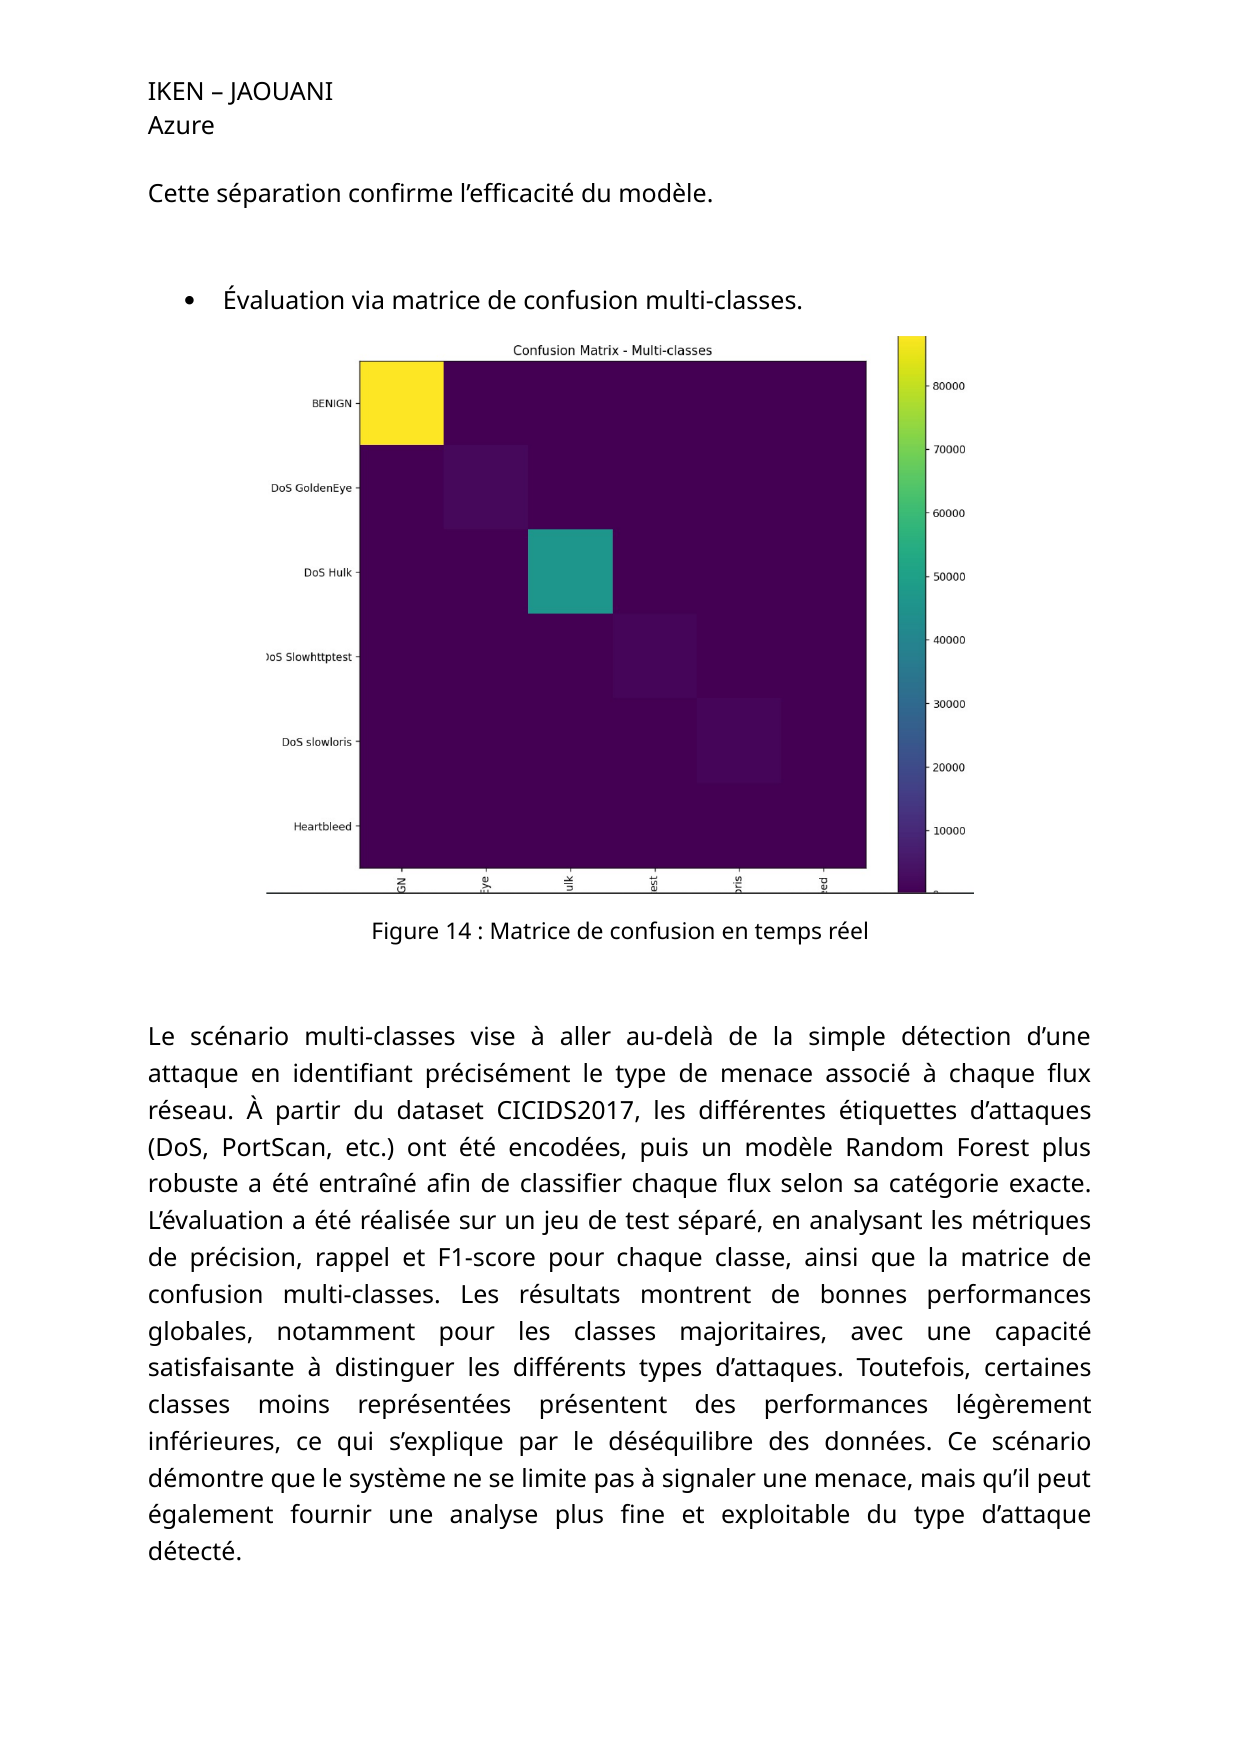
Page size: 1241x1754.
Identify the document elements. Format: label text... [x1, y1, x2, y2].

text Figure 14 : Matrice de confusion en temps réel [148, 915, 1092, 946]
list Évaluation via matrice de confusion multi-classes. [185, 283, 1092, 317]
text Le scénario multi-classes vise à aller au-delà de la simple détection d’une attaque en identifiant précisément le type de menace associé à chaque flux réseau. À partir du dataset CICIDS2017, les différentes étiquettes d’attaques (DoS, PortScan, etc.) ont été encodées, puis un modèle Random Forest plus robuste a été entraîné afin de classifier chaque flux selon sa catégorie exacte. L’évaluation a été réalisée sur un jeu de test séparé, en analysant les métriques de précision, rappel et F1-score pour chaque classe, ainsi que la matrice de confusion multi-classes. Les résultats montrent de bonnes performances globales, notamment pour les classes majoritaires, avec une capacité satisfaisante à distinguer les différents types d’attaques. Toutefois, certaines classes moins représentées présentent des performances légèrement inférieures, ce qui s’explique par le déséquilibre des données. Ce scénario démontre que le système ne se limite pas à signaler une menace, mais qu’il peut également fournir une analyse plus fine et exploitable du type d’attaque détecté. [148, 1019, 1092, 1568]
text Cette séparation confirme l’efficacité du modèle. [148, 176, 1092, 210]
picture [266, 336, 974, 894]
